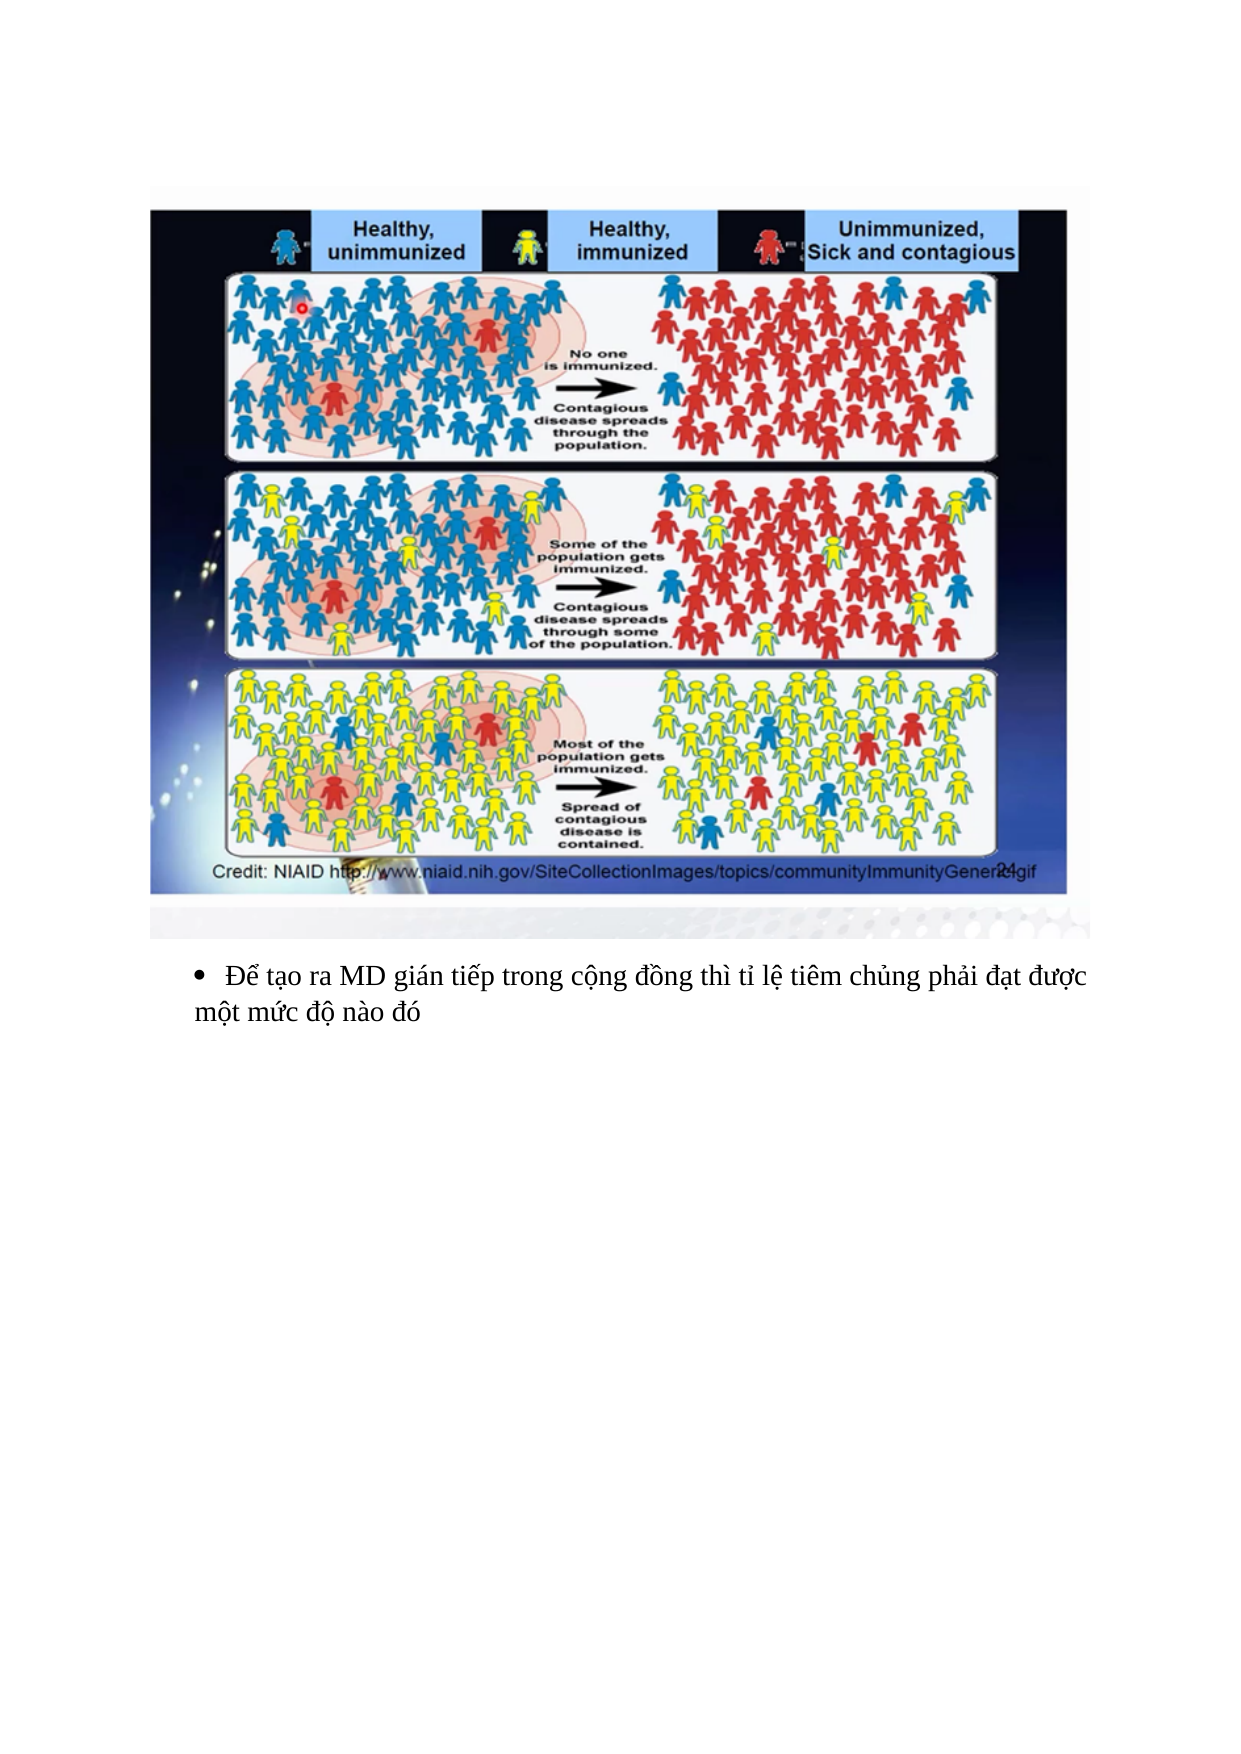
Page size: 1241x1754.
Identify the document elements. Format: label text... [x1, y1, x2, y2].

picture [150, 186, 1091, 939]
list Để tạo ra MD gián tiếp trong cộng đồng thì tỉ lệ tiêm chủng phải đạt được một mức độ nào đó [194, 958, 1090, 1028]
